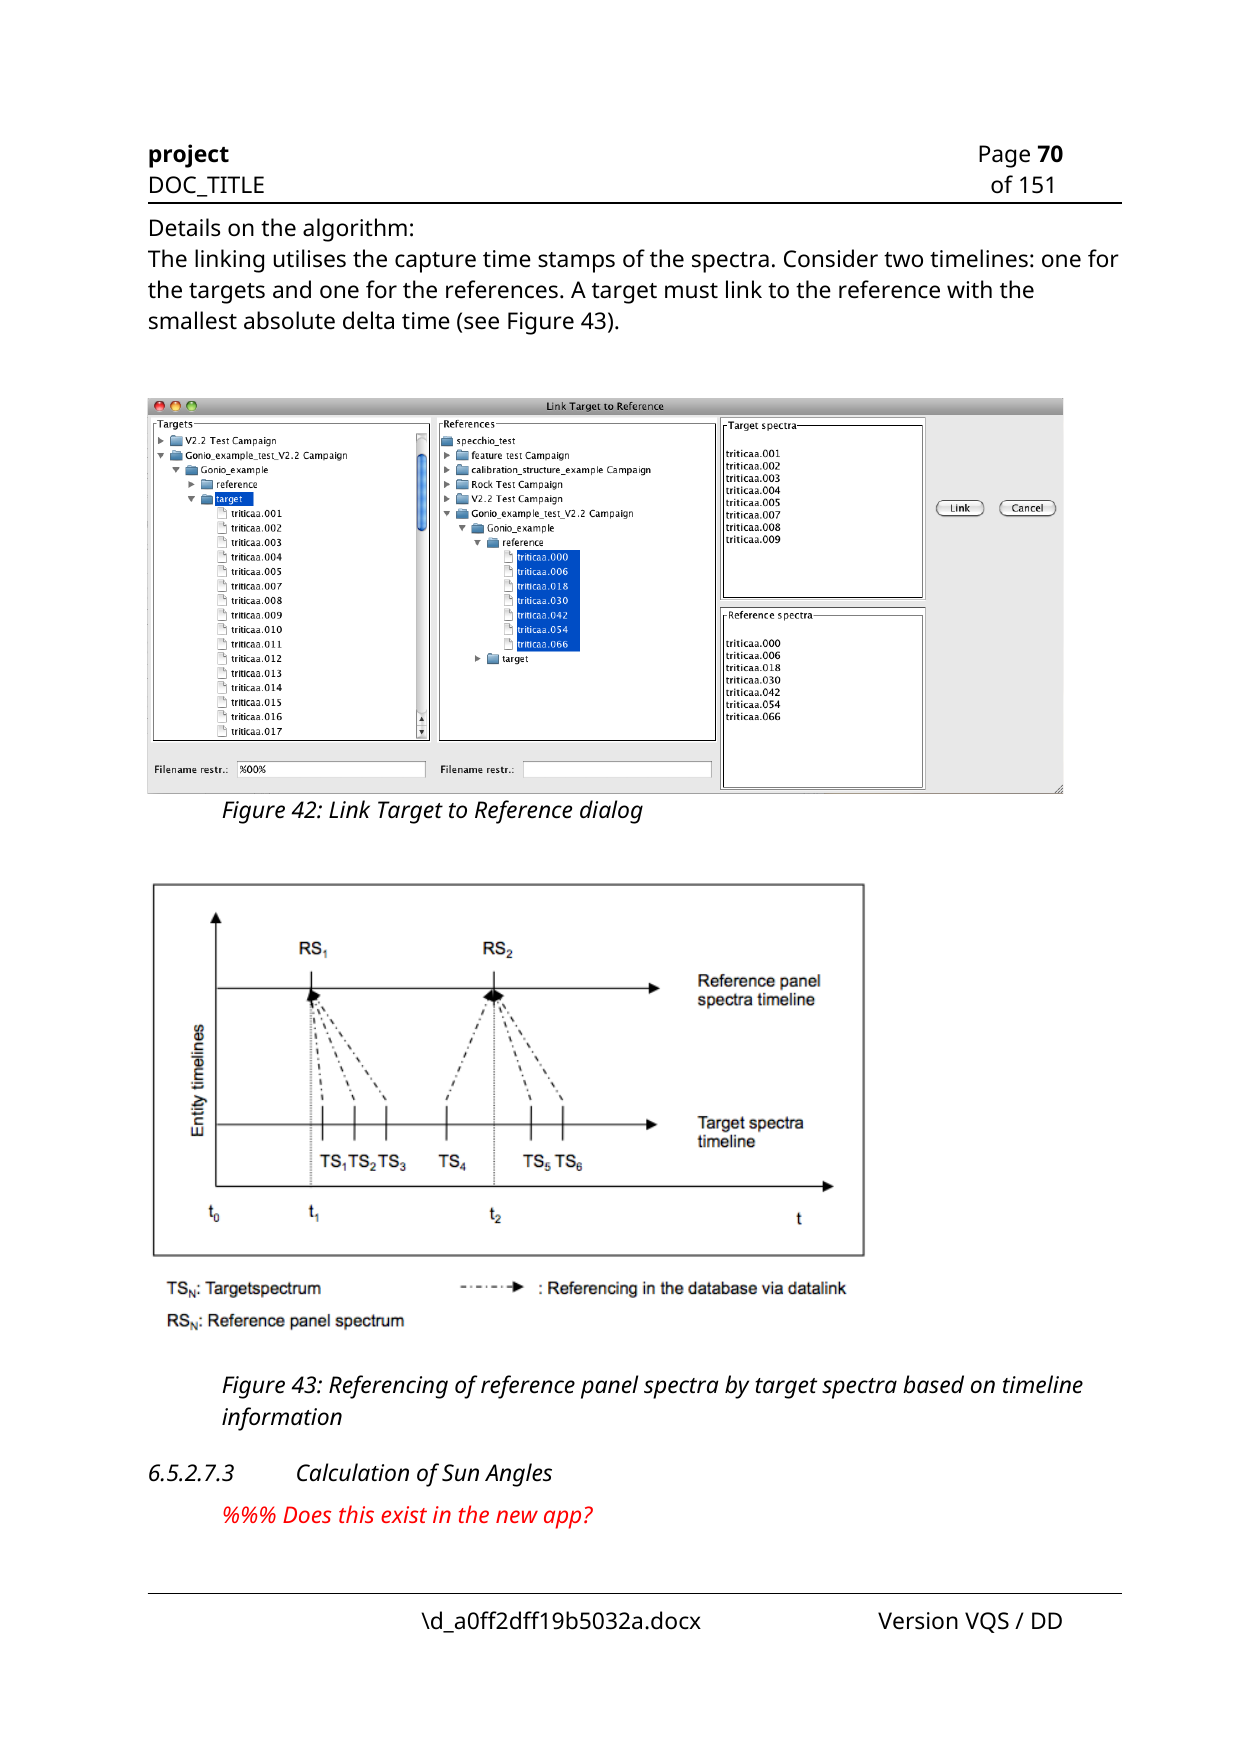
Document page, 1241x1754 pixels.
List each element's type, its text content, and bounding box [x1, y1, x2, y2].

text Figure 42: Link Target to Reference dialog [222, 794, 1122, 825]
subtitle Calculation of Sun Angles [148, 1457, 1122, 1488]
text Details on the algorithm: [148, 211, 1122, 243]
text Figure 43: Referencing of reference panel spectra by target spectra based on timeline information [222, 1369, 1122, 1432]
picture [147, 877, 875, 1339]
text The linking utilises the capture time stamps of the spectra. Consider two timelines: one for the targets and one for the references. A target must link to the reference with the smallest absolute delta time (see Figure 43). [148, 243, 1122, 336]
text %%% Does this exist in the new app? [222, 1498, 1122, 1530]
picture [147, 398, 1064, 794]
